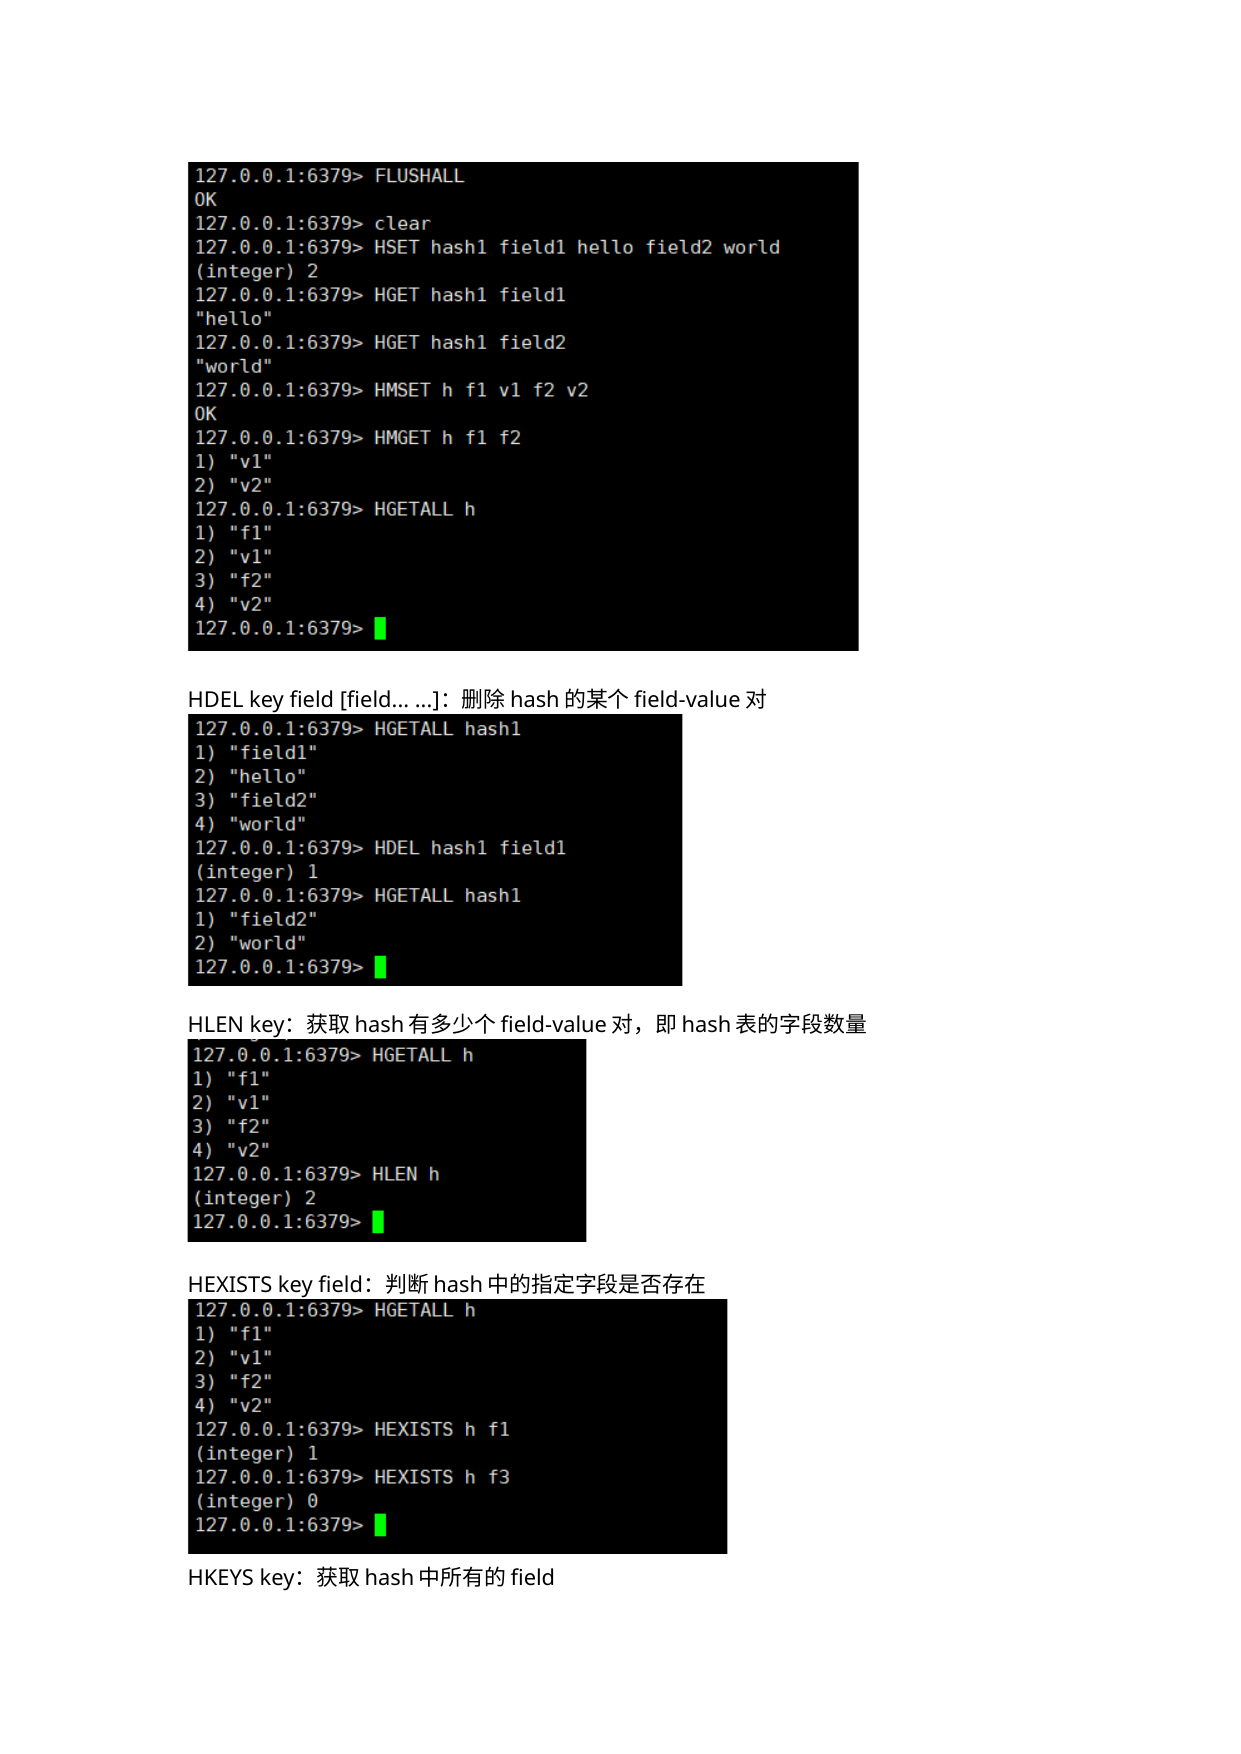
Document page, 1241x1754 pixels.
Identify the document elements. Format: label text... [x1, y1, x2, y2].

picture [187, 714, 683, 986]
picture [187, 162, 859, 651]
text HDEL key field [field... ...]：删除hash的某个field-value对 [187, 682, 1053, 714]
text HKEYS key：获取hash中所有的field [187, 1559, 1053, 1592]
picture [187, 1039, 587, 1242]
text HLEN key：获取hash有多少个field-value对，即hash表的字段数量 [187, 1007, 1053, 1039]
text HEXISTS key field：判断hash中的指定字段是否存在 [187, 1267, 1053, 1299]
picture [187, 1299, 728, 1554]
